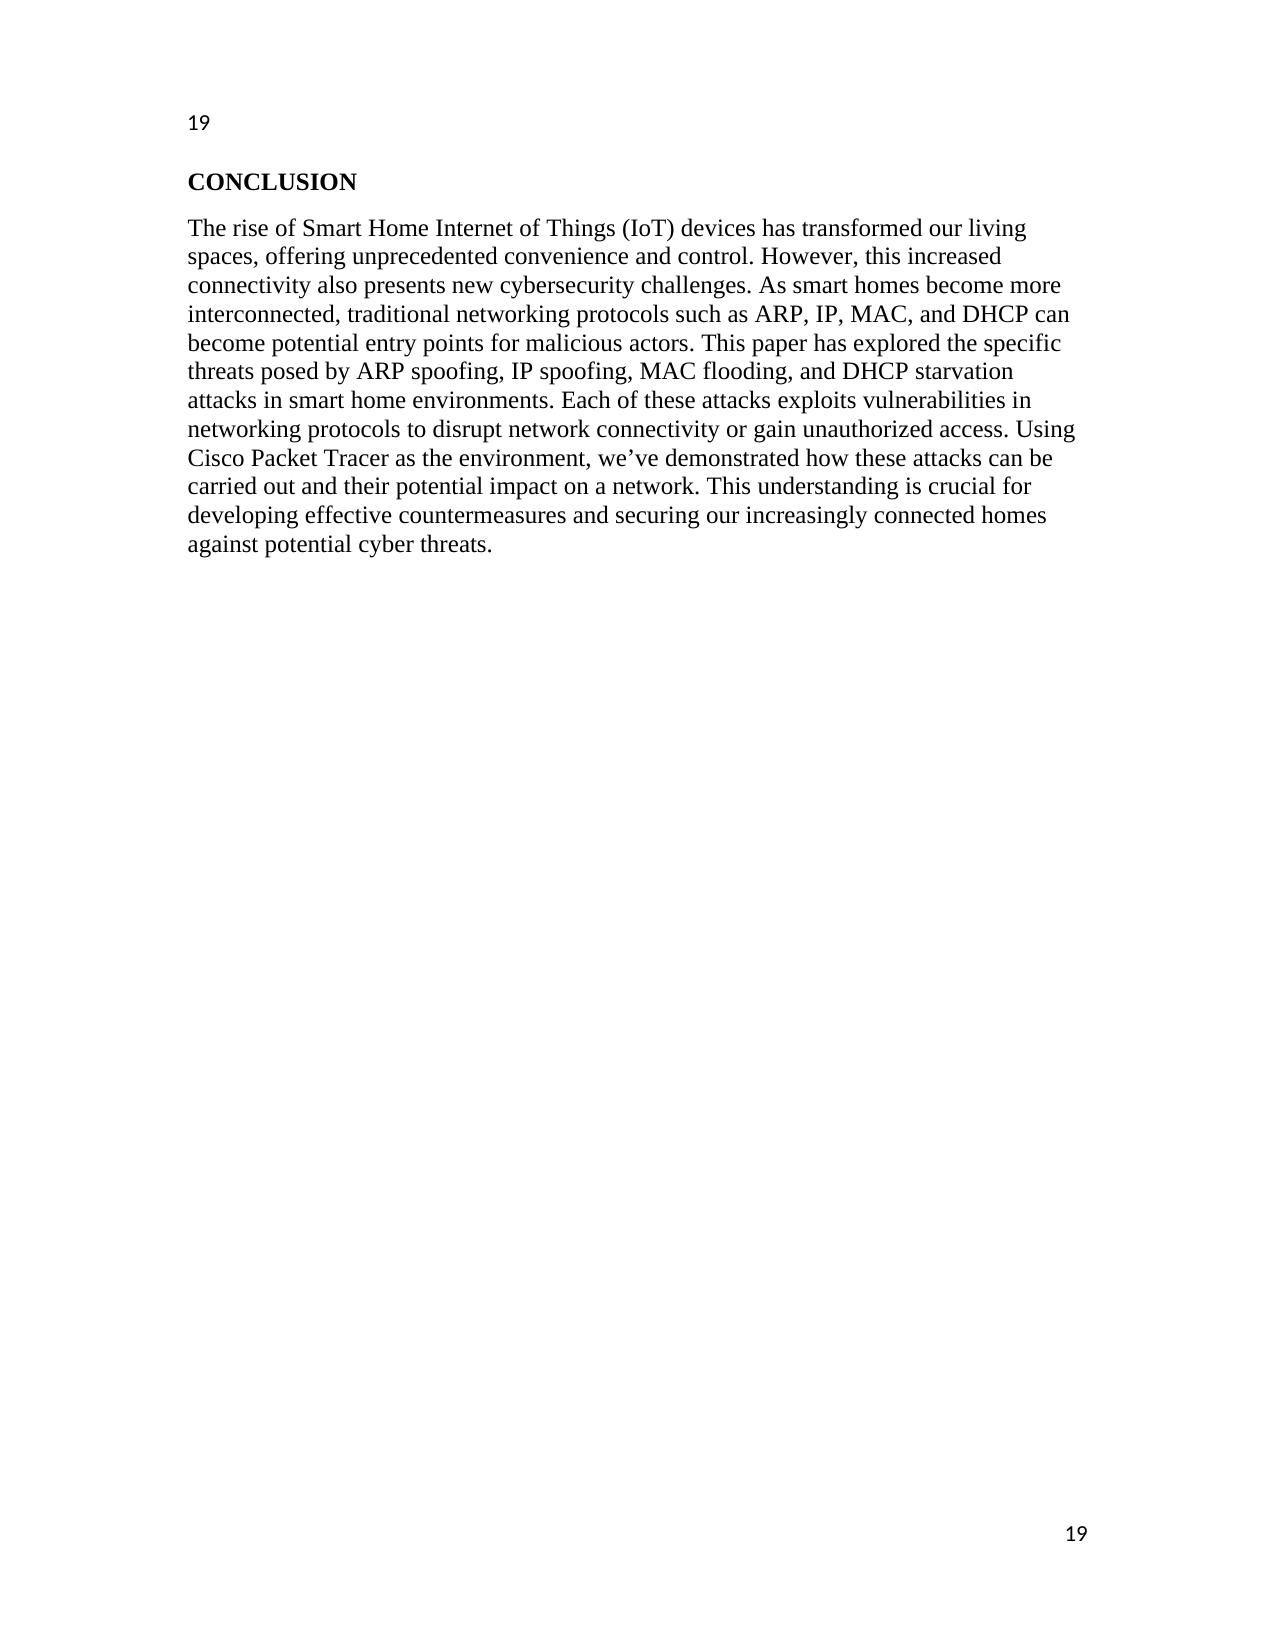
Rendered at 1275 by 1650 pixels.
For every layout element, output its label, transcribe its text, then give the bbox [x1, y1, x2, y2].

text CONCLUSION [187, 167, 1087, 196]
text The rise of Smart Home Internet of Things (IoT) devices has transformed our living spaces, offering unprecedented convenience and control. However, this increased connectivity also presents new cybersecurity challenges. As smart homes become more interconnected, traditional networking protocols such as ARP, IP, MAC, and DHCP can become potential entry points for malicious actors. This paper has explored the specific threats posed by ARP spoofing, IP spoofing, MAC flooding, and DHCP starvation attacks in smart home environments. Each of these attacks exploits vulnerabilities in networking protocols to disrupt network connectivity or gain unauthorized access. Using Cisco Packet Tracer as the environment, we’ve demonstrated how these attacks can be carried out and their potential impact on a network. This understanding is crucial for developing effective countermeasures and securing our increasingly connected homes against potential cyber threats. [187, 213, 1087, 558]
